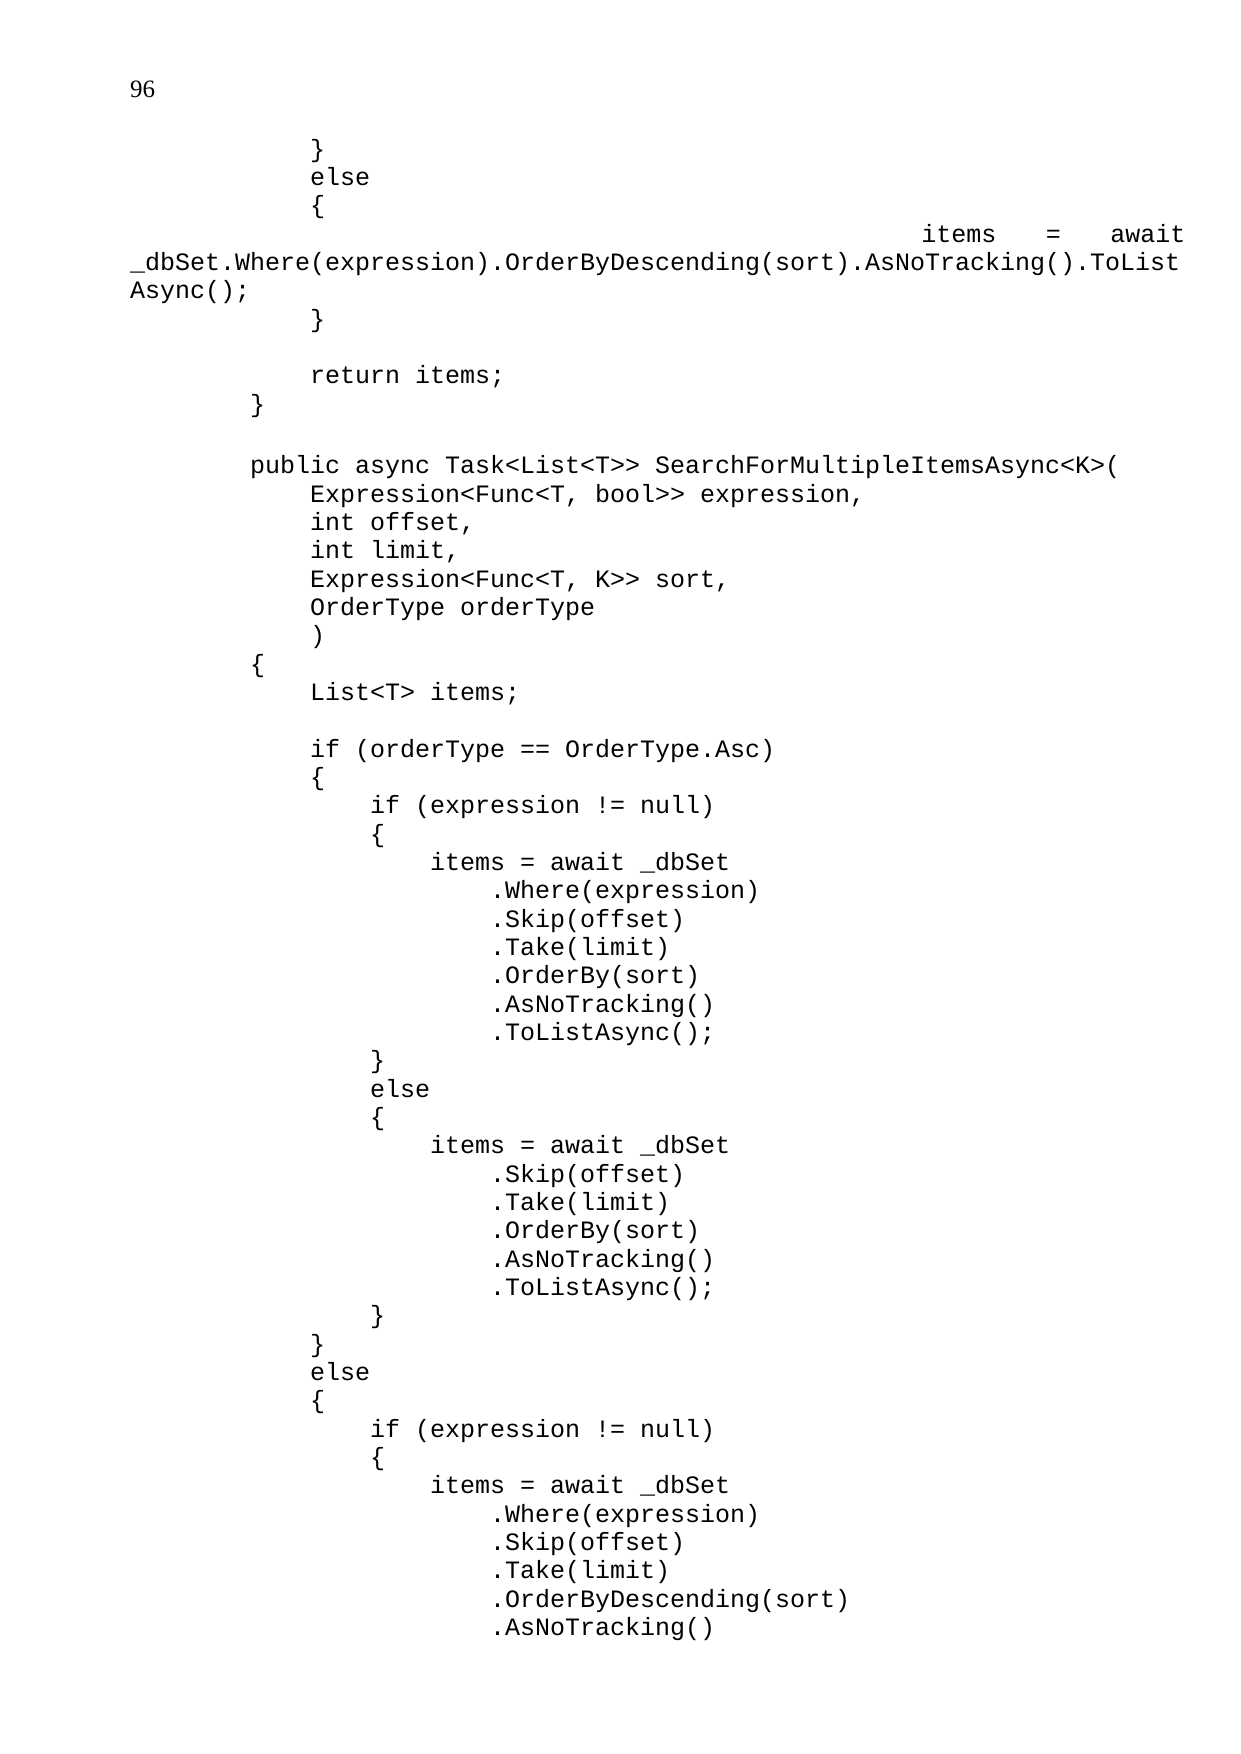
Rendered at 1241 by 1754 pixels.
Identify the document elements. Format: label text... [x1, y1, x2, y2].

text { [130, 651, 1187, 680]
text items = await _dbSet [130, 1473, 1187, 1501]
text List<T> items; [130, 680, 1187, 708]
text int offset, [130, 510, 1187, 538]
text int limit, [130, 538, 1187, 566]
text } [130, 1303, 1187, 1331]
text ) [130, 623, 1187, 651]
text else [130, 1076, 1187, 1105]
text { [130, 1105, 1187, 1133]
text .Skip(offset) [130, 1530, 1187, 1558]
text else [130, 1360, 1187, 1388]
text } [130, 1048, 1187, 1076]
text { [130, 765, 1187, 793]
text .Take(limit) [130, 1190, 1187, 1218]
text .Take(limit) [130, 1558, 1187, 1586]
text OrderType orderType [130, 595, 1187, 623]
text else [130, 164, 1187, 193]
text } [130, 306, 1187, 334]
text items = await _dbSet [130, 850, 1187, 878]
text Expression<Func<T, K>> sort, [130, 566, 1187, 595]
text } [130, 1331, 1187, 1360]
text .Where(expression) [130, 878, 1187, 906]
text } [130, 136, 1187, 164]
text if (orderType == OrderType.Asc) [130, 736, 1187, 765]
text .Take(limit) [130, 935, 1187, 963]
text items = await _dbSet.Where(expression).OrderByDescending(sort).AsNoTracking().ToListAsync(); [130, 221, 1187, 306]
text if (expression != null) [130, 793, 1187, 821]
text .Where(expression) [130, 1501, 1187, 1530]
text .ToListAsync(); [130, 1020, 1187, 1048]
text if (expression != null) [130, 1416, 1187, 1445]
text public async Task<List<T>> SearchForMultipleItemsAsync<K>( [130, 453, 1187, 481]
text items = await _dbSet [130, 1133, 1187, 1161]
text .AsNoTracking() [130, 1615, 1187, 1643]
text .Skip(offset) [130, 906, 1187, 935]
text .ToListAsync(); [130, 1275, 1187, 1303]
text .OrderBy(sort) [130, 963, 1187, 991]
text { [130, 193, 1187, 221]
text Expression<Func<T, bool>> expression, [130, 481, 1187, 510]
text .AsNoTracking() [130, 1246, 1187, 1275]
text return items; [130, 363, 1187, 391]
text .OrderBy(sort) [130, 1218, 1187, 1246]
text { [130, 1445, 1187, 1473]
text .OrderByDescending(sort) [130, 1586, 1187, 1615]
text .Skip(offset) [130, 1161, 1187, 1190]
text { [130, 821, 1187, 850]
text .AsNoTracking() [130, 991, 1187, 1020]
text { [130, 1388, 1187, 1416]
text } [130, 391, 1187, 419]
